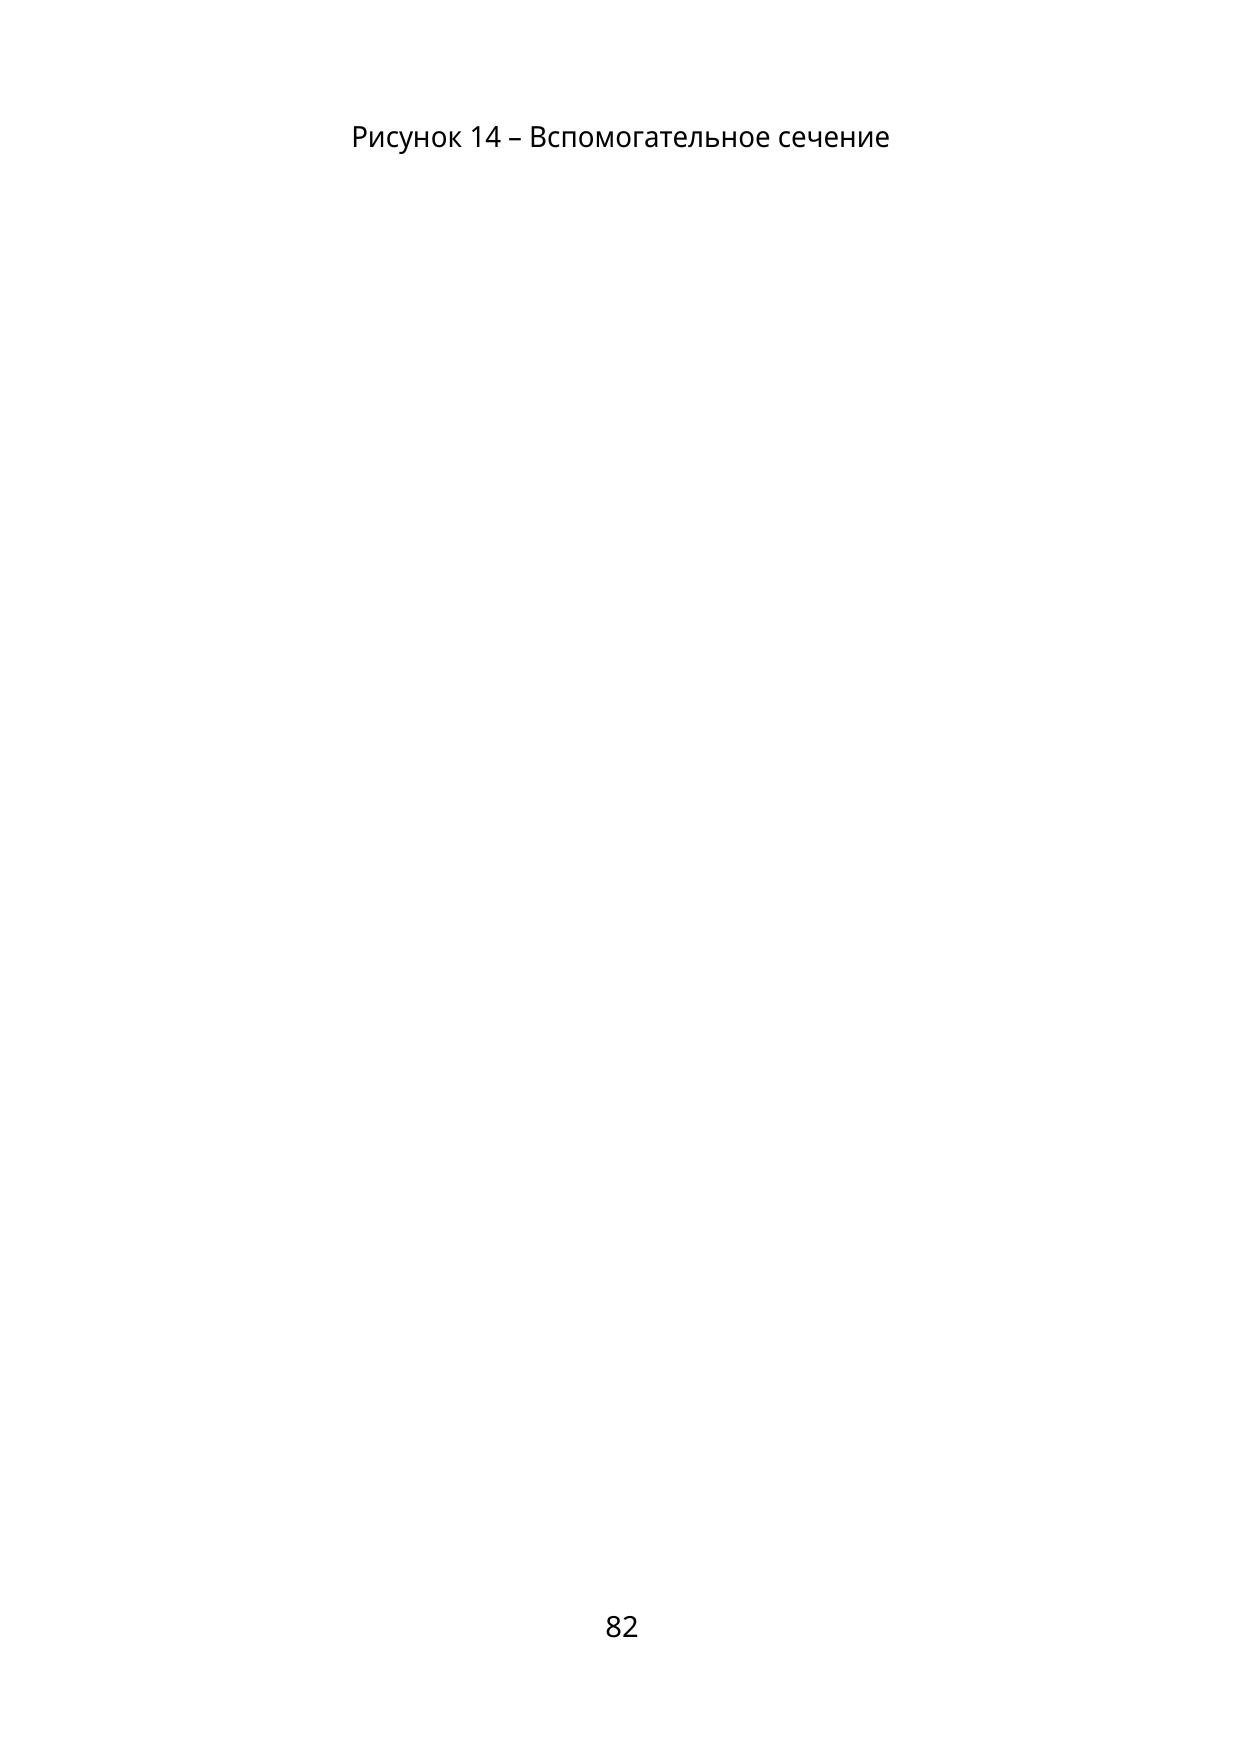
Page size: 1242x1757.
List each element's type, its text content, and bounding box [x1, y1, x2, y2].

text Рисунок 14 – Вспомогательное сечение [106, 117, 1136, 156]
